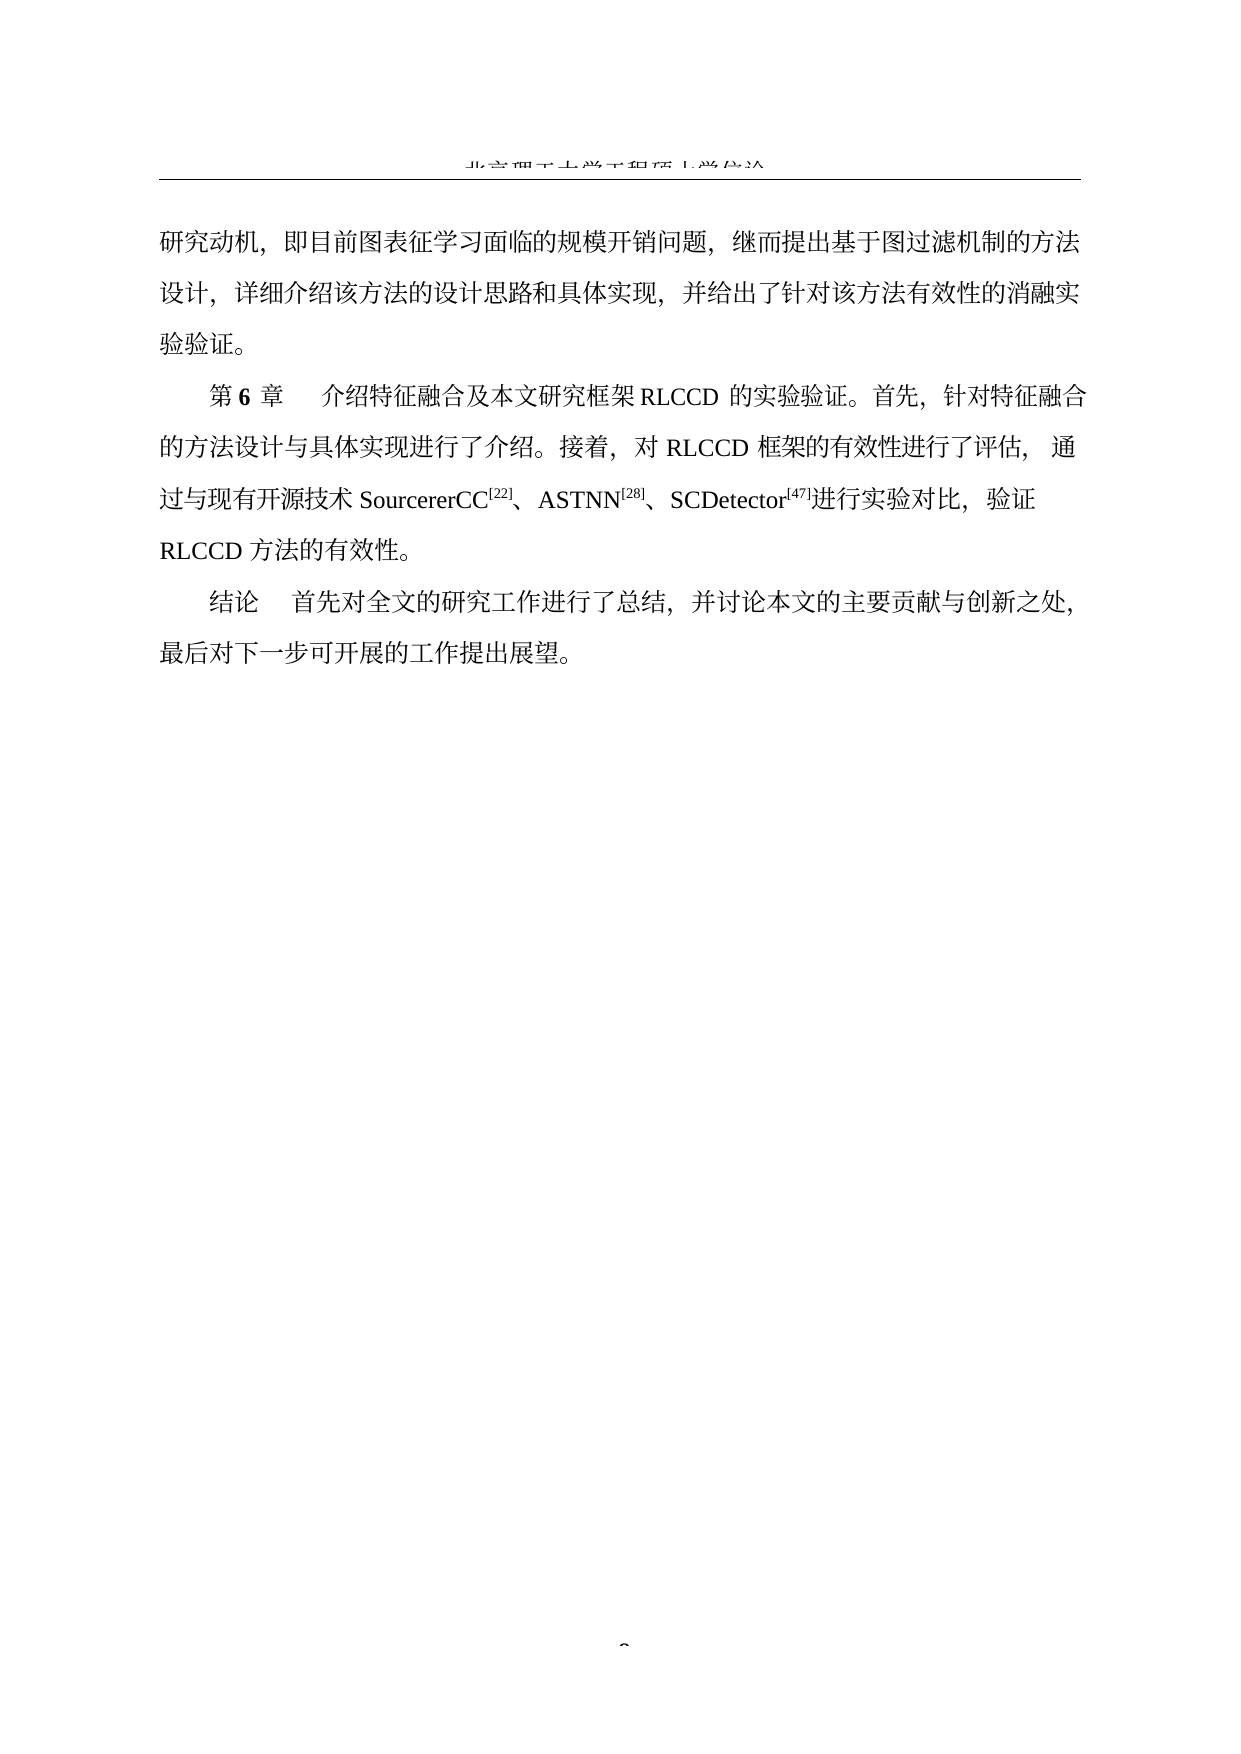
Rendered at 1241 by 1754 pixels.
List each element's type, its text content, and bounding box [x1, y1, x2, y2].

text 第 6 章 介绍特征融合及本文研究框架RLCCD 的实验验证。首先，针对特征融合的方法设计与具体实现进行了介绍。接着，对 RLCCD 框架的有效性进行了评估， 通过与现有开源技术 SourcererCC[22]、ASTNN[28]、SCDetector[47]进行实验对比，验证RLCCD 方法的有效性。 [159, 377, 1099, 567]
text 研究动机，即目前图表征学习面临的规模开销问题，继而提出基于图过滤机制的方法设计，详细介绍该方法的设计思路和具体实现，并给出了针对该方法有效性的消融实验验证。 [159, 222, 1081, 361]
text 结论 首先对全文的研究工作进行了总结，并讨论本文的主要贡献与创新之处， 最后对下一步可开展的工作提出展望。 [159, 582, 1099, 670]
